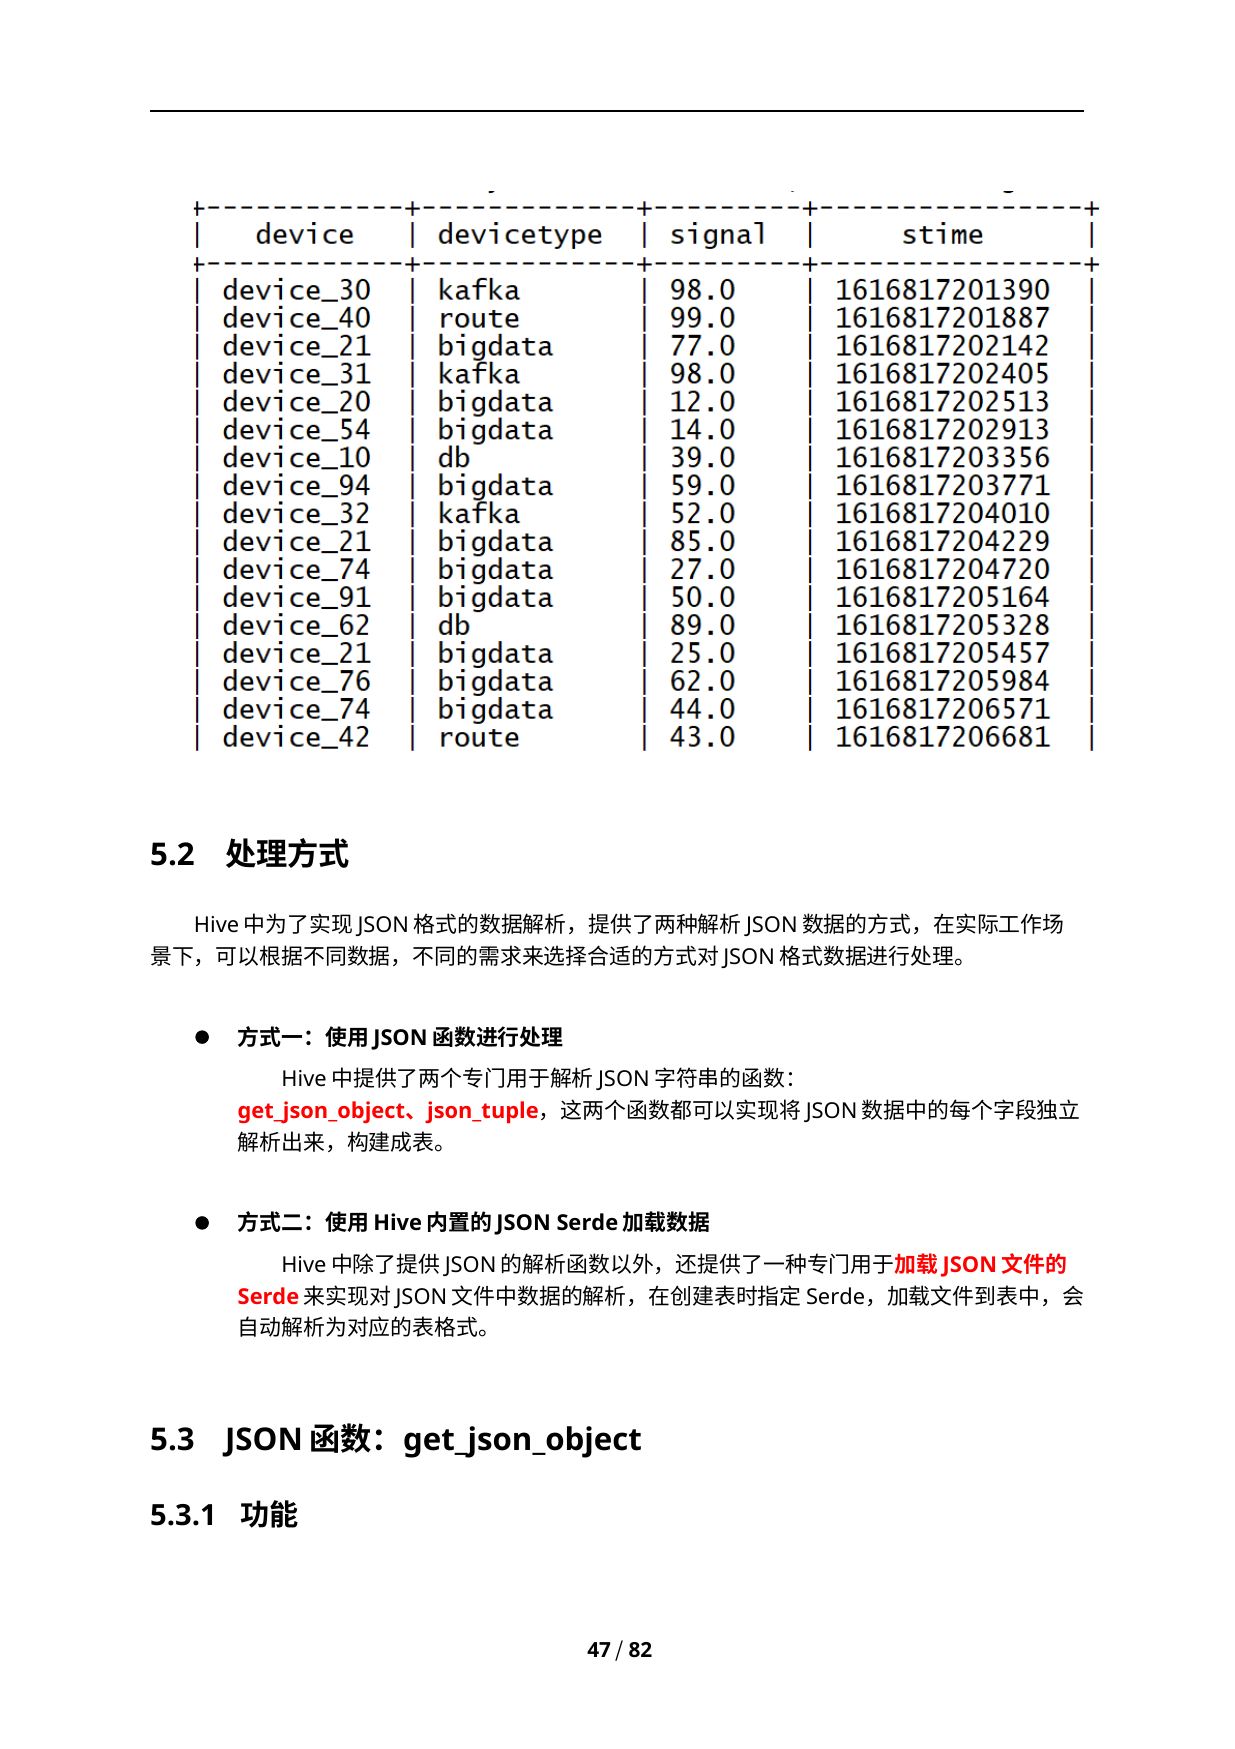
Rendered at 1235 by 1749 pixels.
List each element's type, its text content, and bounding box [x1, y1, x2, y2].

picture [193, 191, 1129, 757]
subtitle JSON函数：get_json_object [150, 1414, 1084, 1459]
subtitle 功能 [150, 1492, 1084, 1534]
text Hive中为了实现JSON格式的数据解析，提供了两种解析JSON数据的方式，在实际工作场景下，可以根据不同数据，不同的需求来选择合适的方式对JSON格式数据进行处理。 [150, 907, 1084, 970]
list 方式一：使用JSON函数进行处理 [194, 1019, 1084, 1051]
list 方式二：使用Hive内置的JSON Serde加载数据 [194, 1205, 1084, 1237]
subtitle 处理方式 [150, 829, 1084, 874]
text Hive中除了提供JSON的解析函数以外，还提供了一种专门用于加载JSON文件的Serde来实现对JSON文件中数据的解析，在创建表时指定Serde，加载文件到表中，会自动解析为对应的表格式。 [237, 1247, 1084, 1342]
text Hive中提供了两个专门用于解析JSON字符串的函数：get_json_object、json_tuple，这两个函数都可以实现将JSON数据中的每个字段独立解析出来，构建成表。 [237, 1061, 1084, 1156]
